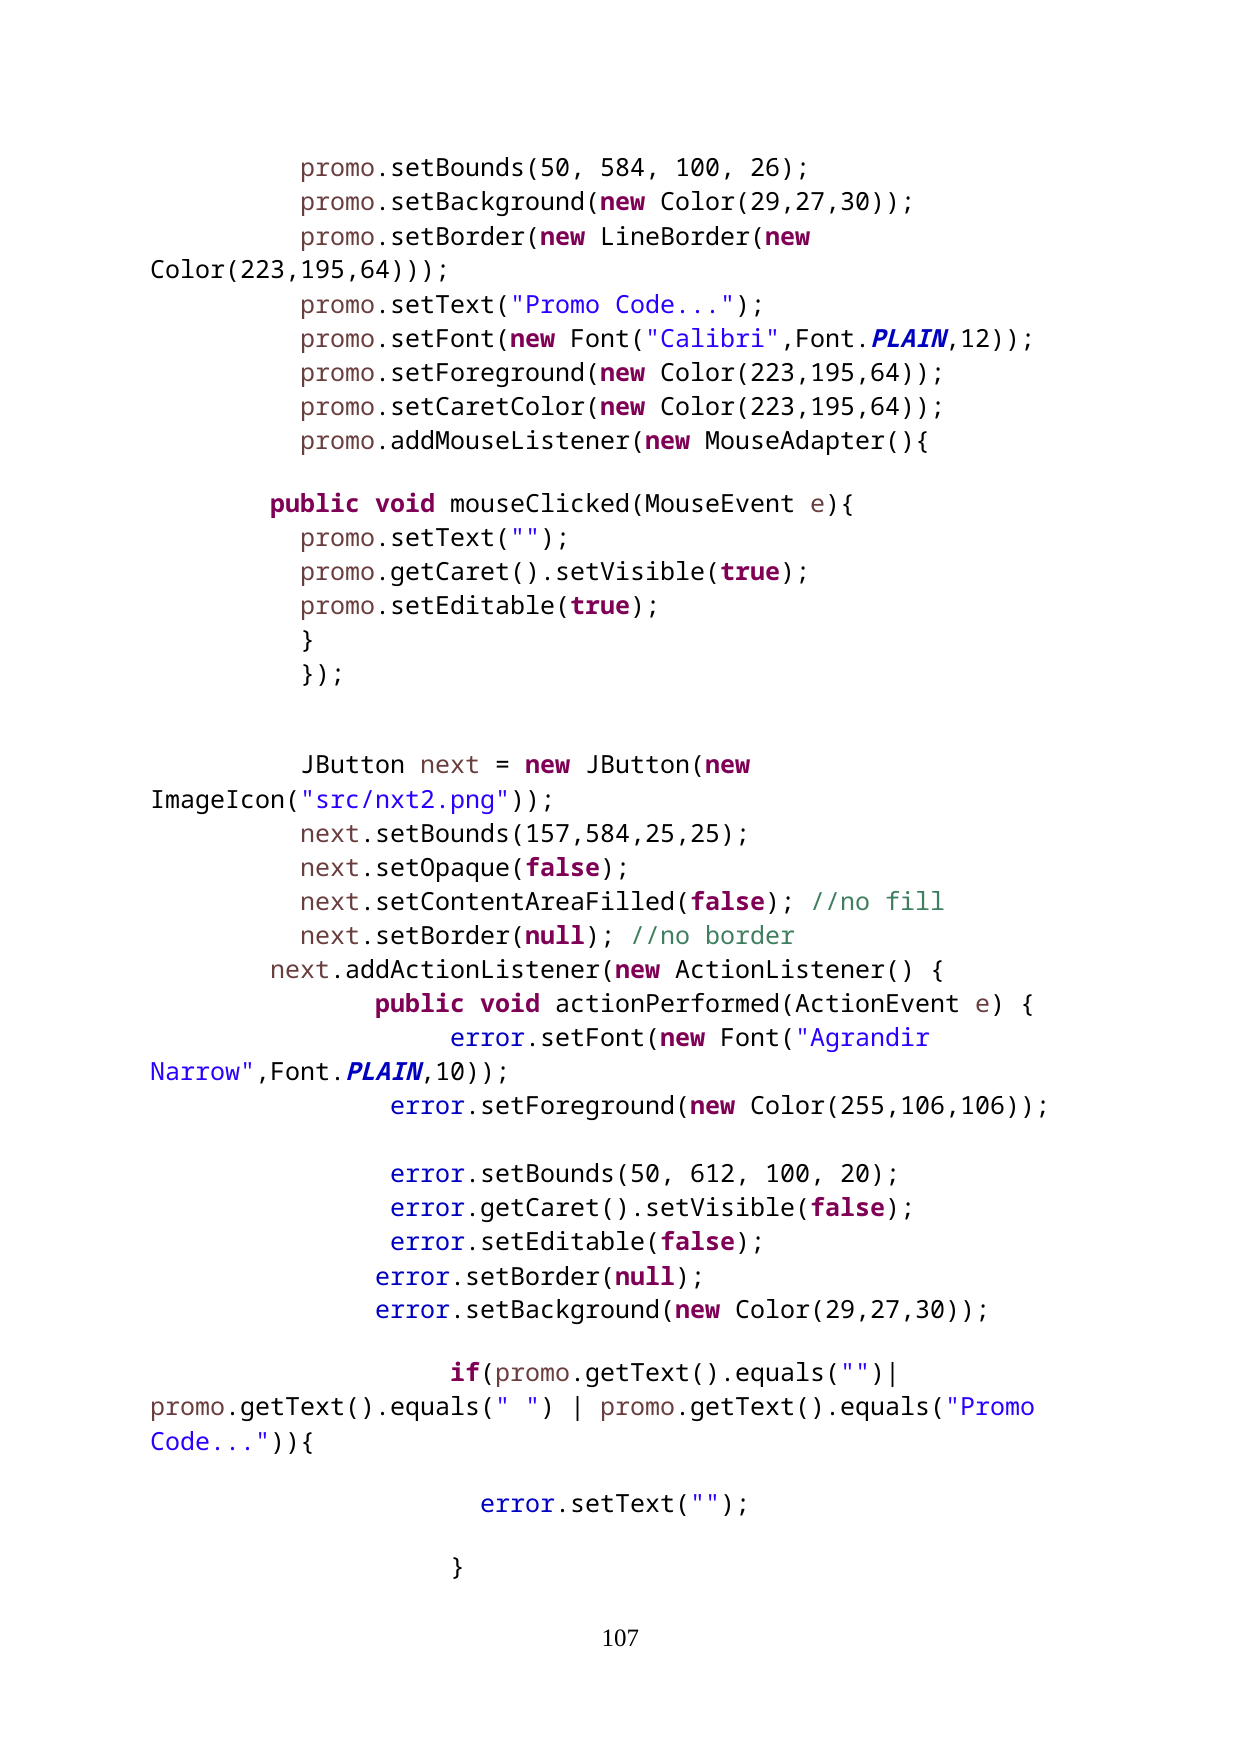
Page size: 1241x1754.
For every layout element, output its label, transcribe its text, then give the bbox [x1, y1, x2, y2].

text promo.setBackground(new Color(29,27,30)); [150, 184, 1090, 218]
text error.setForeground(new Color(255,106,106)); [150, 1088, 1090, 1156]
text promo.setBorder(new LineBorder(new Color(223,195,64))); [150, 218, 1090, 286]
text promo.setEditable(true); [150, 587, 1090, 622]
text public void mouseClicked(MouseEvent e){ [150, 485, 1090, 519]
text JButton next = new JButton(new ImageIcon("src/nxt2.png")); [150, 747, 1090, 815]
text } [150, 622, 1090, 656]
text promo.addMouseListener(new MouseAdapter(){ [150, 422, 1090, 457]
text next.setOpaque(false); [150, 849, 1090, 883]
text promo.setText("Promo Code..."); [150, 286, 1090, 320]
text error.setBorder(null); [150, 1258, 1090, 1292]
text promo.setText(""); [150, 519, 1090, 553]
text error.setText(""); [150, 1486, 1090, 1520]
text next.setBorder(null); //no border [150, 917, 1090, 952]
text } [150, 1549, 1090, 1583]
text error.getCaret().setVisible(false); [150, 1190, 1090, 1224]
text promo.setCaretColor(new Color(223,195,64)); [150, 388, 1090, 422]
text next.setBounds(157,584,25,25); [150, 815, 1090, 849]
text error.setBackground(new Color(29,27,30)); [150, 1292, 1090, 1326]
text error.setFont(new Font("Agrandir Narrow",Font.PLAIN,10)); [150, 1020, 1090, 1088]
text }); [150, 656, 1090, 690]
text next.addActionListener(new ActionListener() { [150, 952, 1090, 986]
text if(promo.getText().equals("")| promo.getText().equals(" ") | promo.getText().equals("Promo Code...")){ [150, 1355, 1090, 1457]
text error.setBounds(50, 612, 100, 20); [150, 1156, 1090, 1190]
text public void actionPerformed(ActionEvent e) { [150, 986, 1090, 1020]
text promo.setForeground(new Color(223,195,64)); [150, 354, 1090, 388]
text error.setEditable(false); [150, 1224, 1090, 1258]
text promo.getCaret().setVisible(true); [150, 553, 1090, 587]
text promo.setBounds(50, 584, 100, 26); [150, 150, 1090, 184]
text next.setContentAreaFilled(false); //no fill [150, 883, 1090, 917]
text promo.setFont(new Font("Calibri",Font.PLAIN,12)); [150, 320, 1090, 354]
